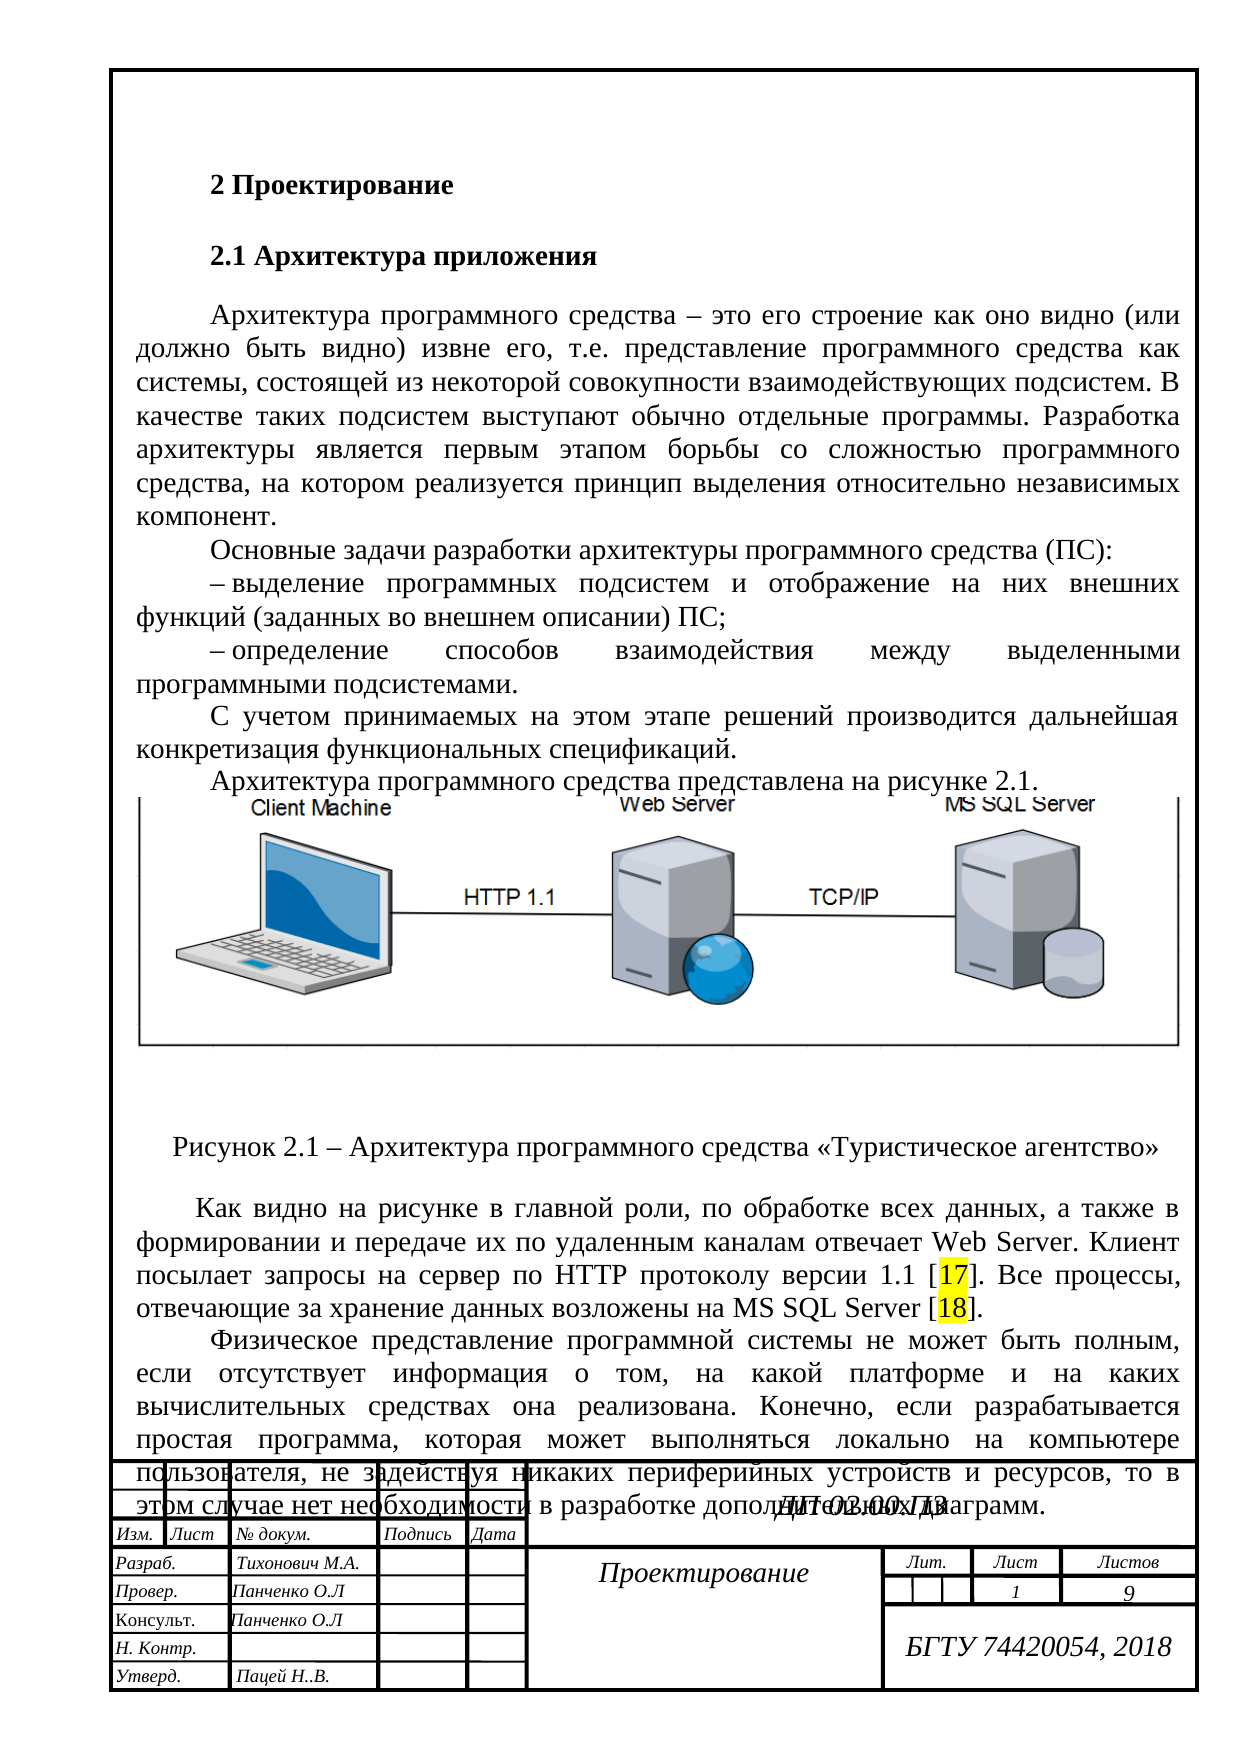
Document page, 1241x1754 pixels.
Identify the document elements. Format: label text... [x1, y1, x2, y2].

list определение способов взаимодействия между выделенными программными подсистемами. [136, 632, 1181, 699]
text Как видно на рисунке в главной роли, по обработке всех данных, а также в формировании и передаче их по удаленным каналам отвечает Web Server. Клиент посылает запросы на сервер по HTTP протоколу версии 1.1 [17]. Все процессы, отвечающие за хранение данных возложены на MS SQL Server [18]. [136, 1192, 1181, 1257]
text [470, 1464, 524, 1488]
text Рисунок 2.1 – Архитектура программного средства «Туристическое агентство» [136, 1129, 1195, 1162]
text Физическое представление программной системы не может быть полным, если отсутствует информация о том, на какой платформе и на каких вычислительных средствах она реализована. Конечно, если разрабатывается простая программа, которая может выполняться локально на компьютере пользователя, не задействуя никаких периферийных устройств и ресурсов, то в этом случае нет необходимости в разработке дополнительных диаграмм. [136, 1323, 1181, 1459]
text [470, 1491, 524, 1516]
text С учетом принимаемых на этом этапе решений производится дальнейшая конкретизация функциональных спецификаций. [136, 699, 1179, 764]
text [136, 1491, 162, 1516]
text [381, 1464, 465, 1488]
text Архитектура программного средства представлена на рисунке 2.1. [136, 764, 1179, 797]
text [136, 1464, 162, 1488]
text Основные задачи разработки архитектуры программного средства (ПС): [136, 532, 1181, 565]
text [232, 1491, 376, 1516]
text Архитектура программного средства – это его строение как оно видно (или должно быть видно) извне его, т.е. представление программного средства как системы, состоящей из некоторой совокупности взаимодействующих подсистем. В качестве таких подсистем выступают обычно отдельные программы. Разработка архитектуры является первым этапом борьбы со сложностью программного средства, на котором реализуется принцип выделения относительно независимых компонент. [136, 297, 1181, 331]
subtitle 2.1 Архитектура приложения [136, 238, 1181, 272]
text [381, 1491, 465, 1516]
picture [136, 797, 1182, 1049]
list выделение программных подсистем и отображение на них внешних функций (заданных во внешнем описании) ПС; [136, 565, 1181, 632]
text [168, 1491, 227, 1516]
text Как видно на рисунке в главной роли, по обработке всех данных, а также в формировании и передаче их по удаленным каналам отвечает Web Server. Клиент посылает запросы на сервер по HTTP протоколу версии 1.1 [17]. Все процессы, отвечающие за хранение данных возложены на MS SQL Server [18]. [136, 1290, 938, 1323]
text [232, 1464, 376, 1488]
text Физическое представление программной системы не может быть полным, если отсутствует информация о том, на какой платформе и на каких вычислительных средствах она реализована. Конечно, если разрабатывается простая программа, которая может выполняться локально на компьютере пользователя, не задействуя никаких периферийных устройств и ресурсов, то в этом случае нет необходимости в разработке дополнительных диаграмм. [529, 1464, 1181, 1521]
subtitle 2 Проектирование [136, 167, 1181, 201]
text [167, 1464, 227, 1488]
text Архитектура программного средства – это его строение как оно видно (или должно быть видно) извне его, т.е. представление программного средства как системы, состоящей из некоторой совокупности взаимодействующих подсистем. В качестве таких подсистем выступают обычно отдельные программы. Разработка архитектуры является первым этапом борьбы со сложностью программного средства, на котором реализуется принцип выделения относительно независимых компонент. [136, 465, 1181, 532]
